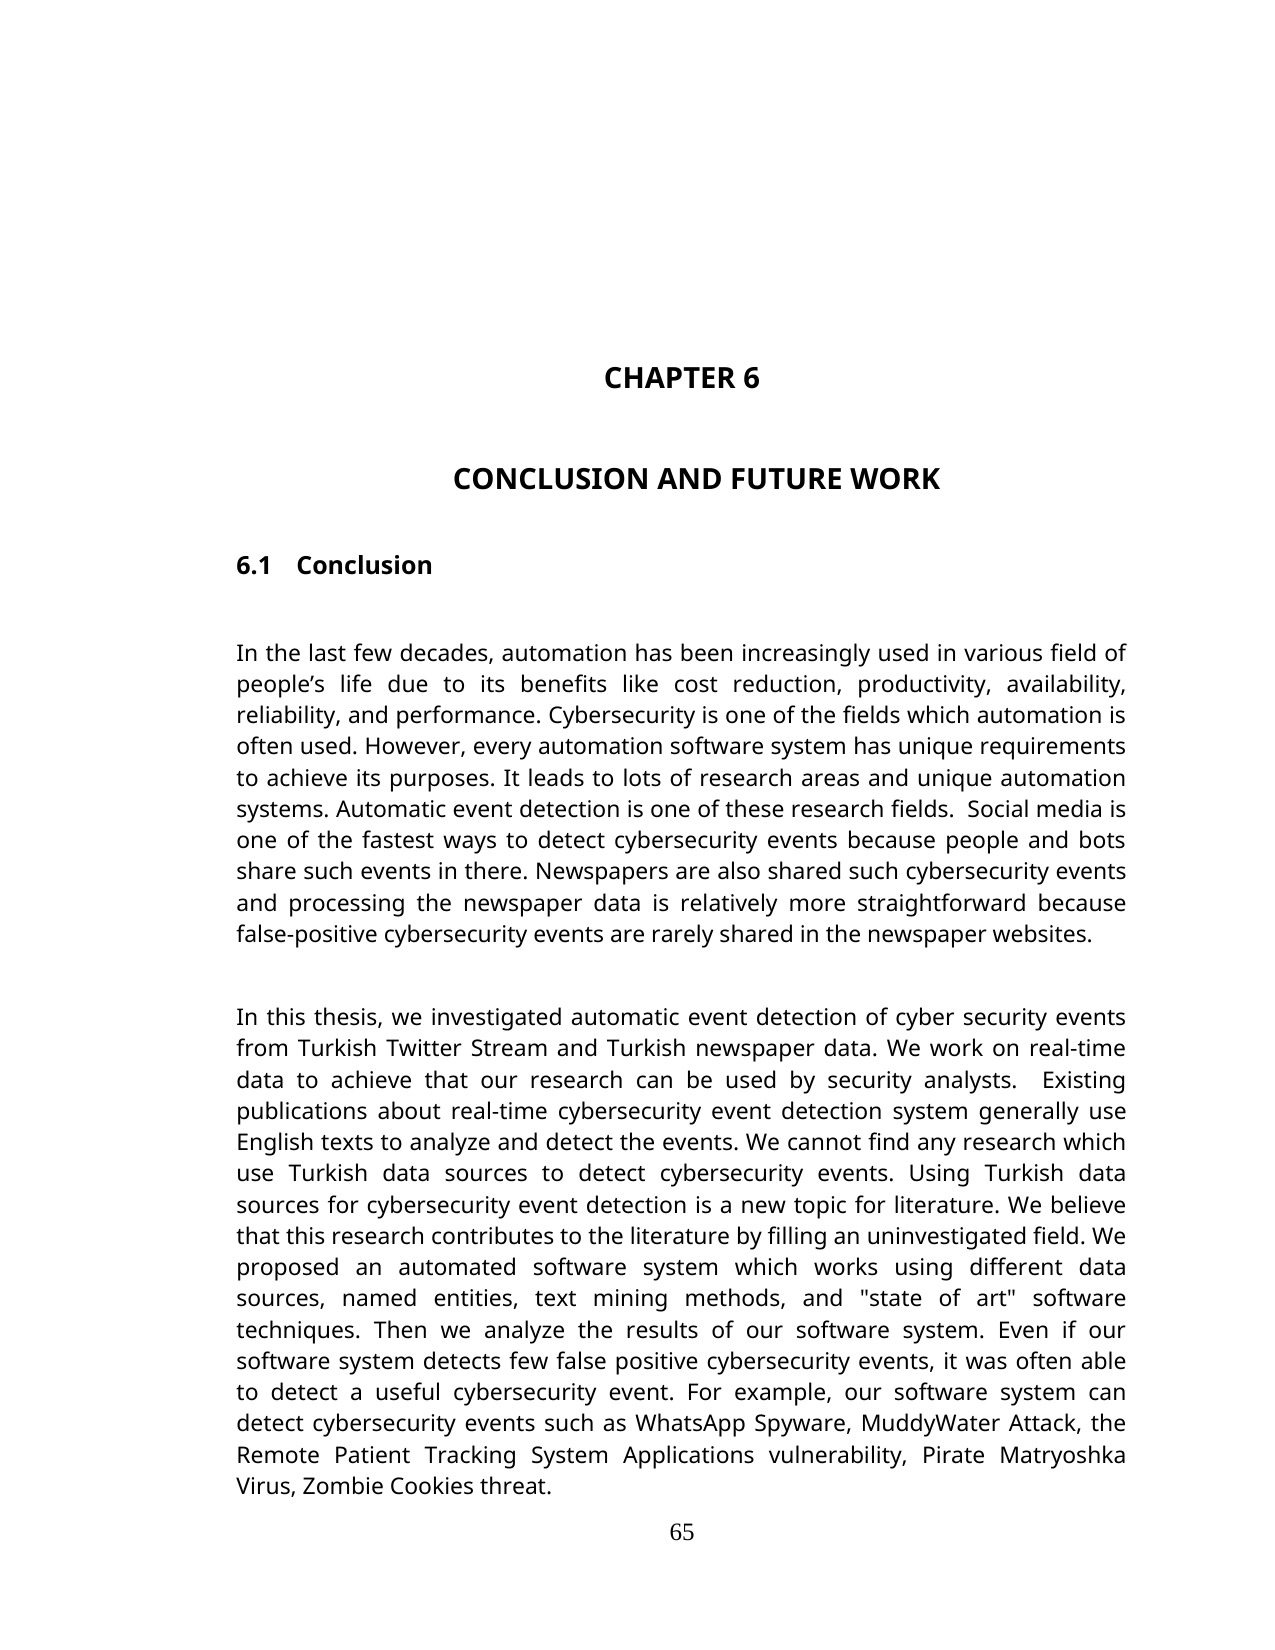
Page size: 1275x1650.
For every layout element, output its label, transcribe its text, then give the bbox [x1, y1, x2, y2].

text In the last few decades, automation has been increasingly used in various field of people’s life due to its benefits like cost reduction, productivity, availability, reliability, and performance. Cybersecurity is one of the fields which automation is often used. However, every automation software system has unique requirements to achieve its purposes. It leads to lots of research areas and unique automation systems. Automatic event detection is one of these research fields. Social media is one of the fastest ways to detect cybersecurity events because people and bots share such events in there. Newspapers are also shared such cybersecurity events and processing the newspaper data is relatively more straightforward because false-positive cybersecurity events are rarely shared in the newspaper websites. [236, 637, 1127, 949]
text In this thesis, we investigated automatic event detection of cyber security events from Turkish Twitter Stream and Turkish newspaper data. We work on real-time data to achieve that our research can be used by security analysts. Existing publications about real-time cybersecurity event detection system generally use English texts to analyze and detect the events. We cannot find any research which use Turkish data sources to detect cybersecurity events. Using Turkish data sources for cybersecurity event detection is a new topic for literature. We believe that this research contributes to the literature by filling an uninvestigated field. We proposed an automated software system which works using different data sources, named entities, text mining methods, and "state of art" software techniques. Then we analyze the results of our software system. Even if our software system detects few false positive cybersecurity events, it was often able to detect a useful cybersecurity event. For example, our software system can detect cybersecurity events such as WhatsApp Spyware, MuddyWater Attack, the Remote Patient Tracking System Applications vulnerability, Pirate Matryoshka Virus, Zombie Cookies threat. [236, 1001, 1127, 1501]
text CHAPTER 6 [236, 357, 1127, 397]
subtitle CONCLUSION AND FUTURE WORK [236, 458, 1127, 498]
subtitle Conclusion [236, 548, 1127, 582]
